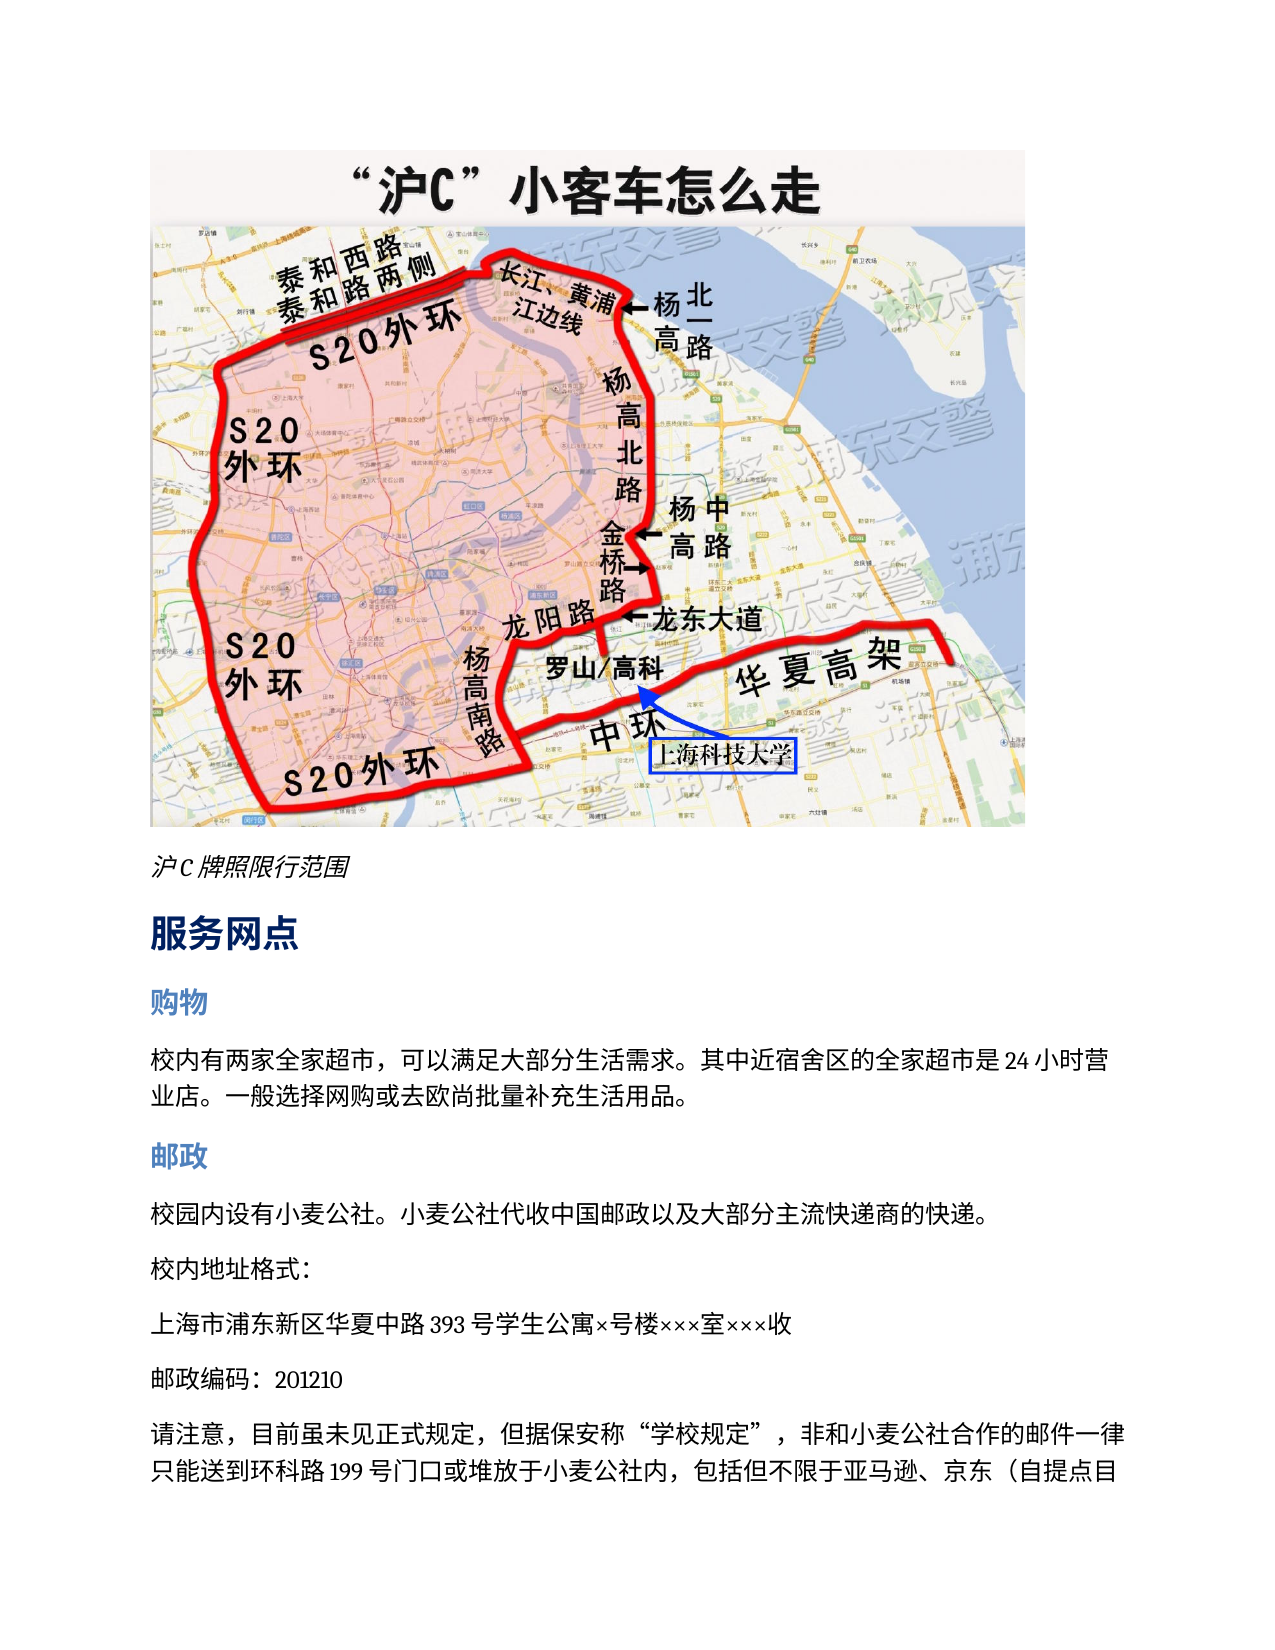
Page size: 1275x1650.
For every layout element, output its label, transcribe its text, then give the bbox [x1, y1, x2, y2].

text 沪C牌照限行范围 [150, 847, 1125, 883]
text 上海市浦东新区华夏中路393号学生公寓×号楼×××室×××收 [150, 1305, 1125, 1341]
subtitle 购物 [150, 979, 1125, 1022]
text 邮政编码：201210 [150, 1360, 1125, 1396]
text 校园内设有小麦公社。小麦公社代收中国邮政以及大部分主流快递商的快递。 [150, 1195, 1125, 1231]
picture [150, 150, 1025, 827]
text 校内有两家全家超市，可以满足大部分生活需求。其中近宿舍区的全家超市是24小时营业店。一般选择网购或去欧尚批量补充生活用品。 [150, 1041, 1125, 1113]
text 校内地址格式： [150, 1250, 1125, 1286]
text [150, 1415, 1125, 1487]
subtitle 邮政 [150, 1134, 1125, 1176]
subtitle 服务网点 [150, 904, 1125, 959]
